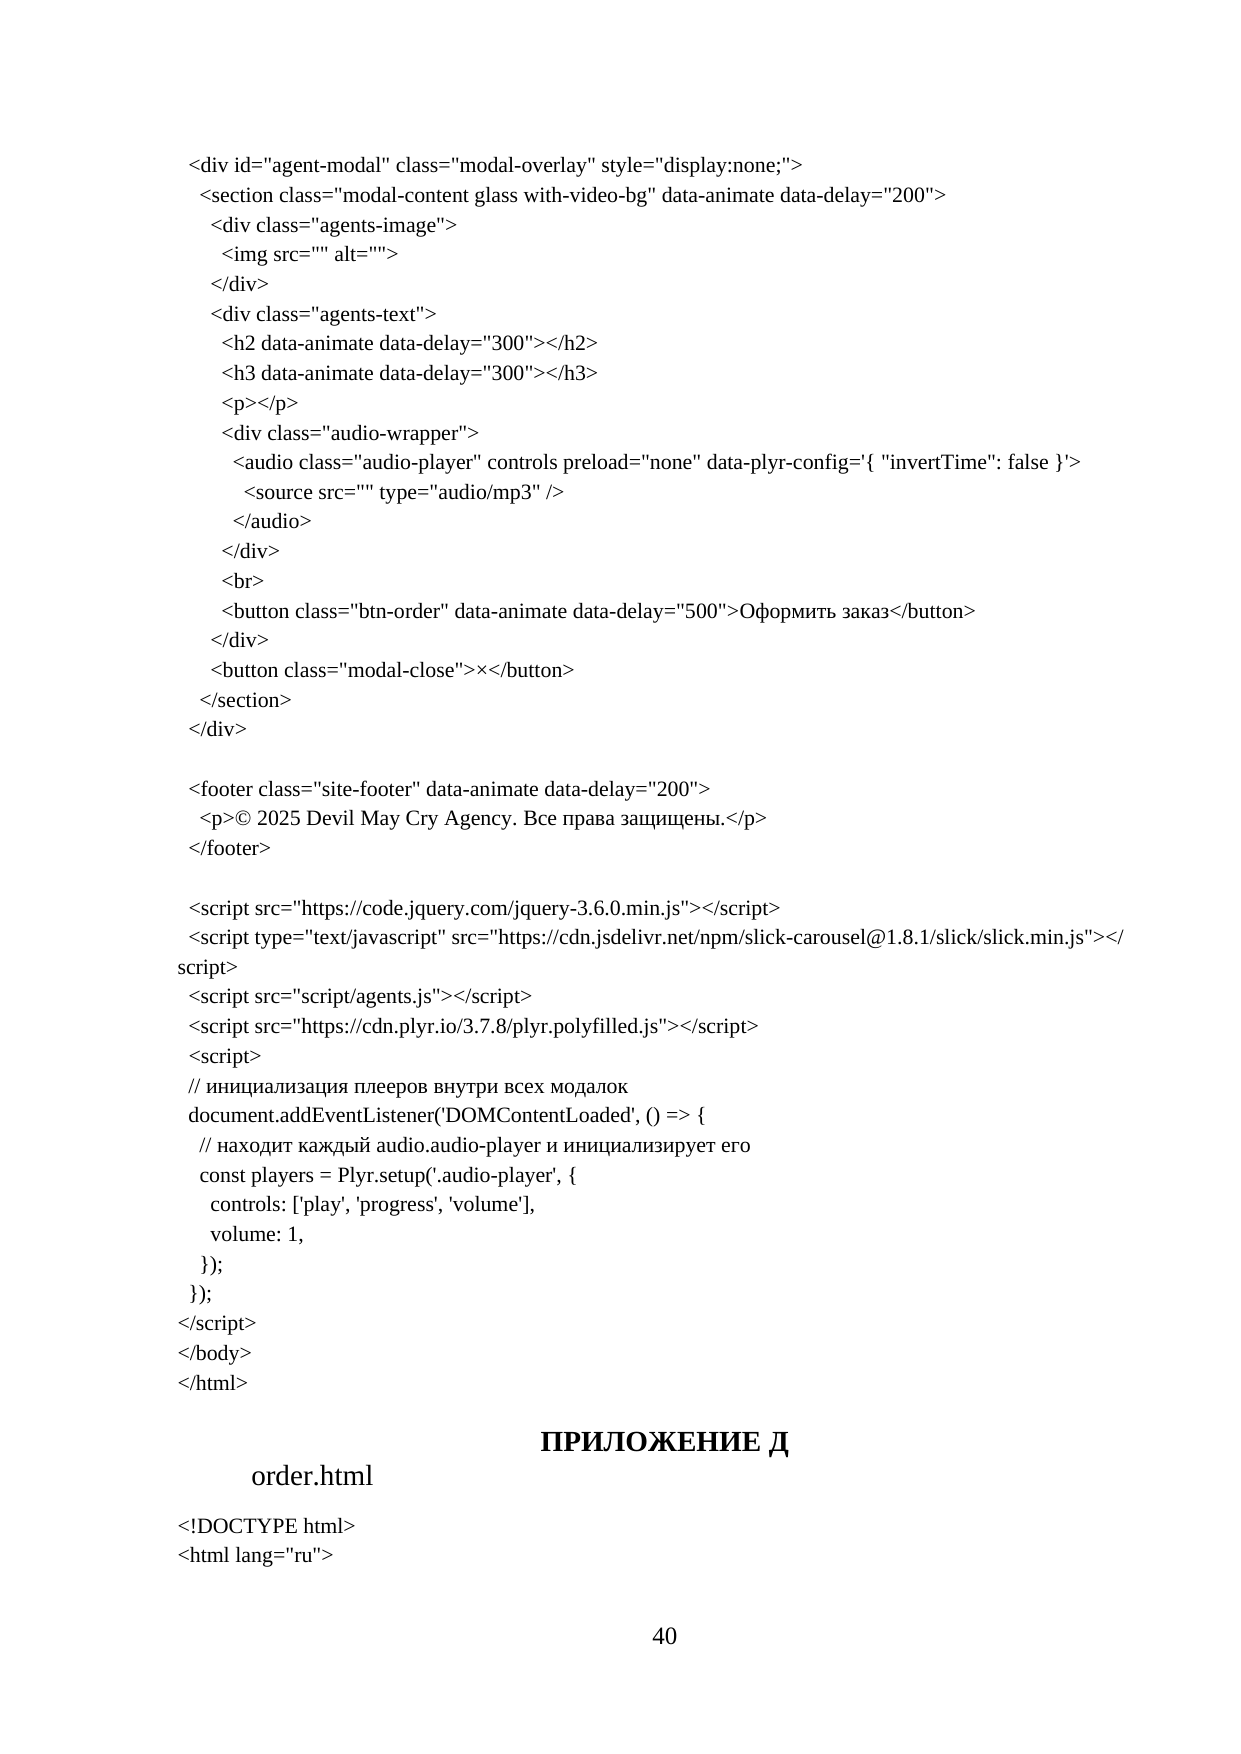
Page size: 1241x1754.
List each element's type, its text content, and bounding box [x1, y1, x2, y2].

text <source src="" type="audio/mp3" /> [177, 474, 1152, 504]
text volume: 1, [177, 1217, 1152, 1246]
text </div> [177, 712, 1152, 742]
text <div id="agent-modal" class="modal-overlay" style="display:none;"> [177, 148, 1152, 177]
text </html> [177, 1365, 1152, 1395]
text <!DOCTYPE html> [177, 1508, 1152, 1538]
text <h2 data-animate data-delay="300"></h2> [177, 326, 1152, 356]
text <button class="modal-close">×</button> [177, 652, 1152, 682]
text </section> [177, 682, 1152, 712]
text }); [177, 1276, 1152, 1306]
text <section class="modal-content glass with-video-bg" data-animate data-delay="200"> [177, 177, 1152, 207]
subtitle ПРИЛОЖЕНИЕ Д [177, 1424, 1152, 1458]
text controls: ['play', 'progress', 'volume'], [177, 1187, 1152, 1217]
text <div class="agents-image"> [177, 207, 1152, 237]
text <script src="https://cdn.plyr.io/3.7.8/plyr.polyfilled.js"></script> [177, 1009, 1152, 1038]
text </body> [177, 1335, 1152, 1365]
text </div> [177, 267, 1152, 296]
text <script type="text/javascript" src="https://cdn.jsdelivr.net/npm/slick-carousel@1.8.1/slick/slick.min.js"></script> [177, 920, 1152, 979]
text const players = Plyr.setup('.audio-player', { [177, 1157, 1152, 1187]
text <button class="btn-order" data-animate data-delay="500">Оформить заказ</button> [177, 593, 1152, 623]
text </script> [177, 1306, 1152, 1335]
text <br> [177, 563, 1152, 593]
text }); [177, 1246, 1152, 1276]
text // инициализация плееров внутри всех модалок [177, 1068, 1152, 1098]
text <p>© 2025 Devil May Cry Agency. Все права защищены.</p> [177, 801, 1152, 831]
text <script> [177, 1038, 1152, 1068]
text </audio> [177, 504, 1152, 534]
text <h3 data-animate data-delay="300"></h3> [177, 356, 1152, 385]
text </footer> [177, 831, 1152, 860]
text <footer class="site-footer" data-animate data-delay="200"> [177, 771, 1152, 801]
text <img src="" alt=""> [177, 237, 1152, 267]
text <p></p> [177, 385, 1152, 415]
text <div class="audio-wrapper"> [177, 415, 1152, 445]
text <script src="https://code.jquery.com/jquery-3.6.0.min.js"></script> [177, 890, 1152, 920]
text order.html [177, 1458, 1152, 1492]
text <audio class="audio-player" controls preload="none" data-plyr-config='{ "invertTime": false }'> [177, 445, 1152, 474]
text <script src="script/agents.js"></script> [177, 979, 1152, 1009]
text <html lang="ru"> [177, 1538, 1152, 1568]
text </div> [177, 534, 1152, 563]
text // находит каждый audio.audio-player и инициализирует его [177, 1127, 1152, 1157]
text </div> [177, 623, 1152, 652]
text <div class="agents-text"> [177, 296, 1152, 326]
text document.addEventListener('DOMContentLoaded', () => { [177, 1098, 1152, 1127]
